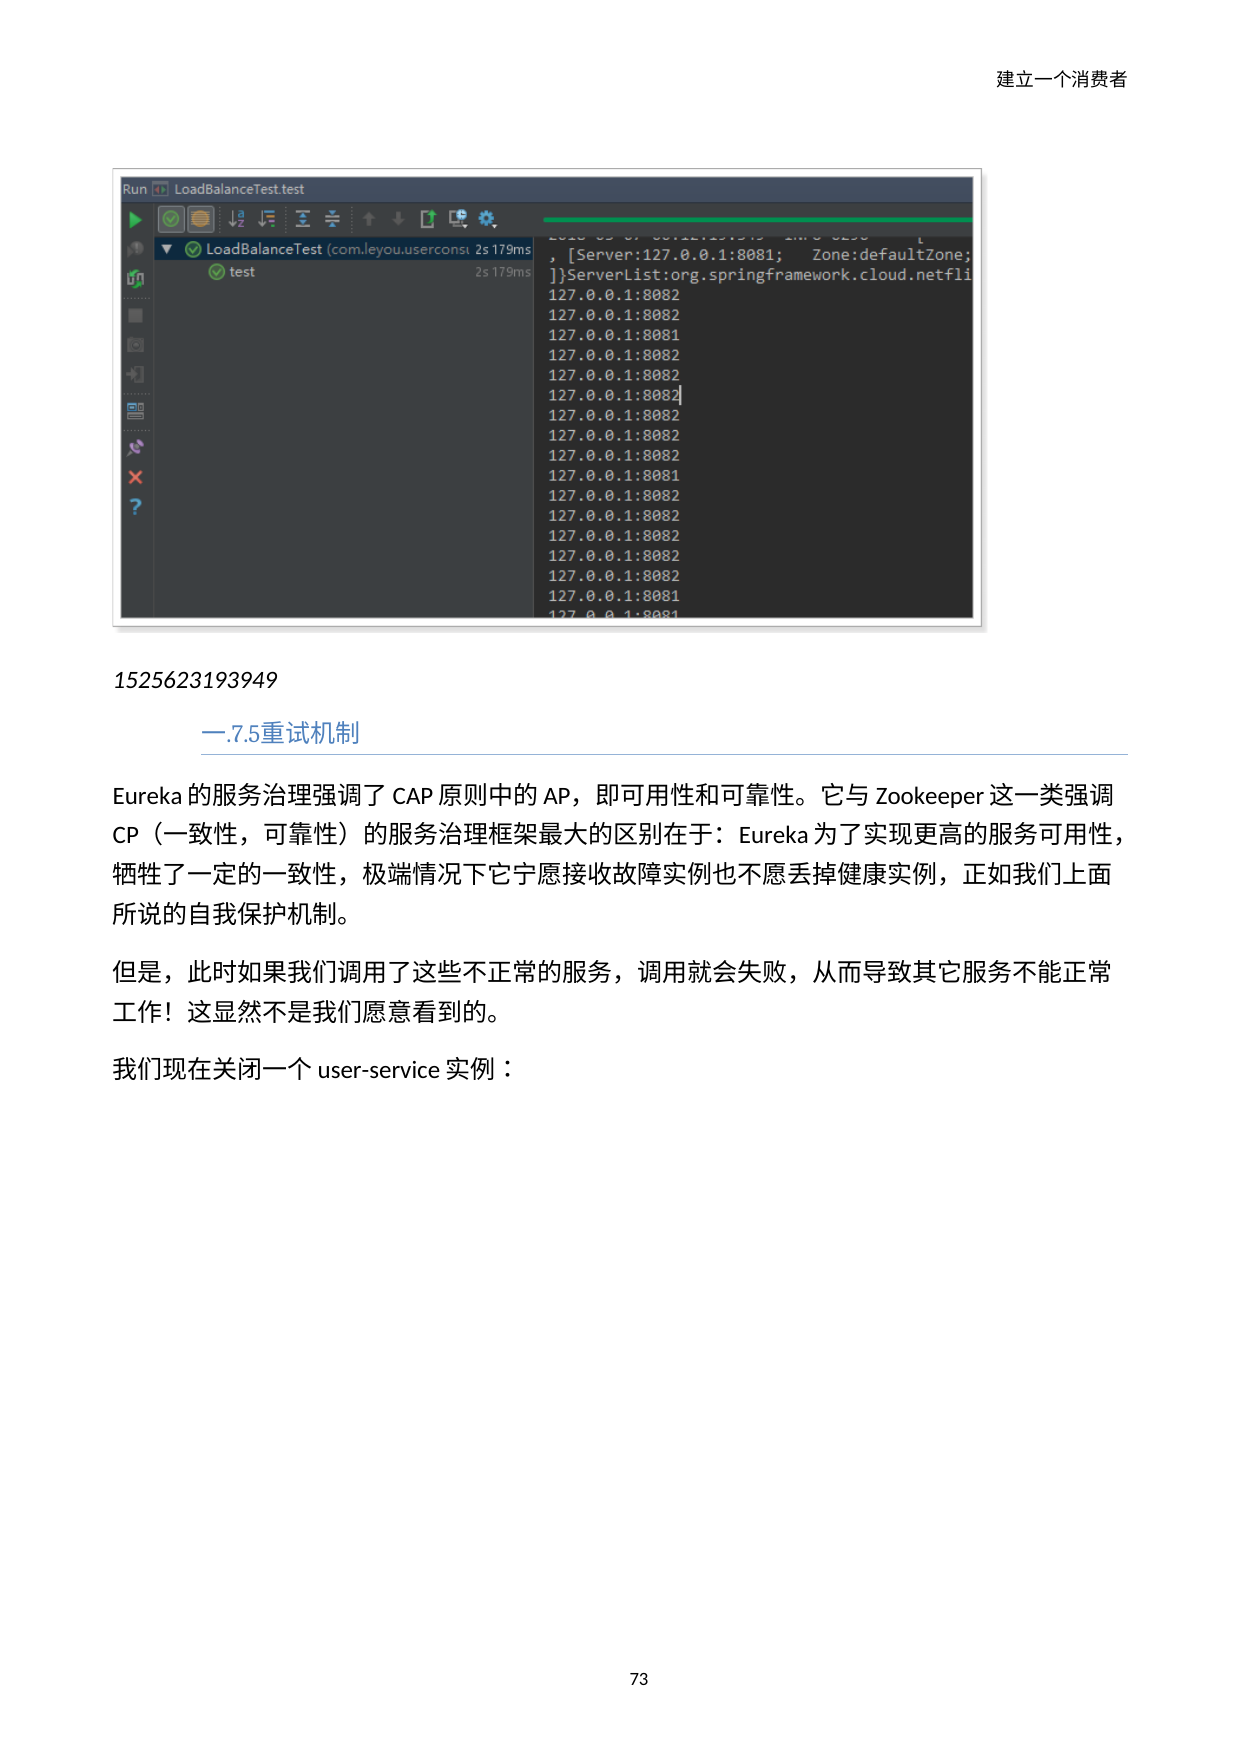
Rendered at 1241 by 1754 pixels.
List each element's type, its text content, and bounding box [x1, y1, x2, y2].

text 我们现在关闭一个user-service实例： [112, 1049, 1128, 1089]
text Eureka的服务治理强调了CAP原则中的AP，即可用性和可靠性。它与Zookeeper这一类强调CP（一致性，可靠性）的服务治理框架最大的区别在于：Eureka为了实现更高的服务可用性，牺牲了一定的一致性，极端情况下它宁愿接收故障实例也不愿丢掉健康实例，正如我们上面所说的自我保护机制。 [112, 773, 1128, 932]
subtitle 重试机制 [201, 712, 1128, 754]
text 但是，此时如果我们调用了这些不正常的服务，调用就会失败，从而导致其它服务不能正常工作！这显然不是我们愿意看到的。 [112, 951, 1128, 1030]
text 1525623193949 [112, 660, 1128, 699]
picture [112, 168, 988, 633]
